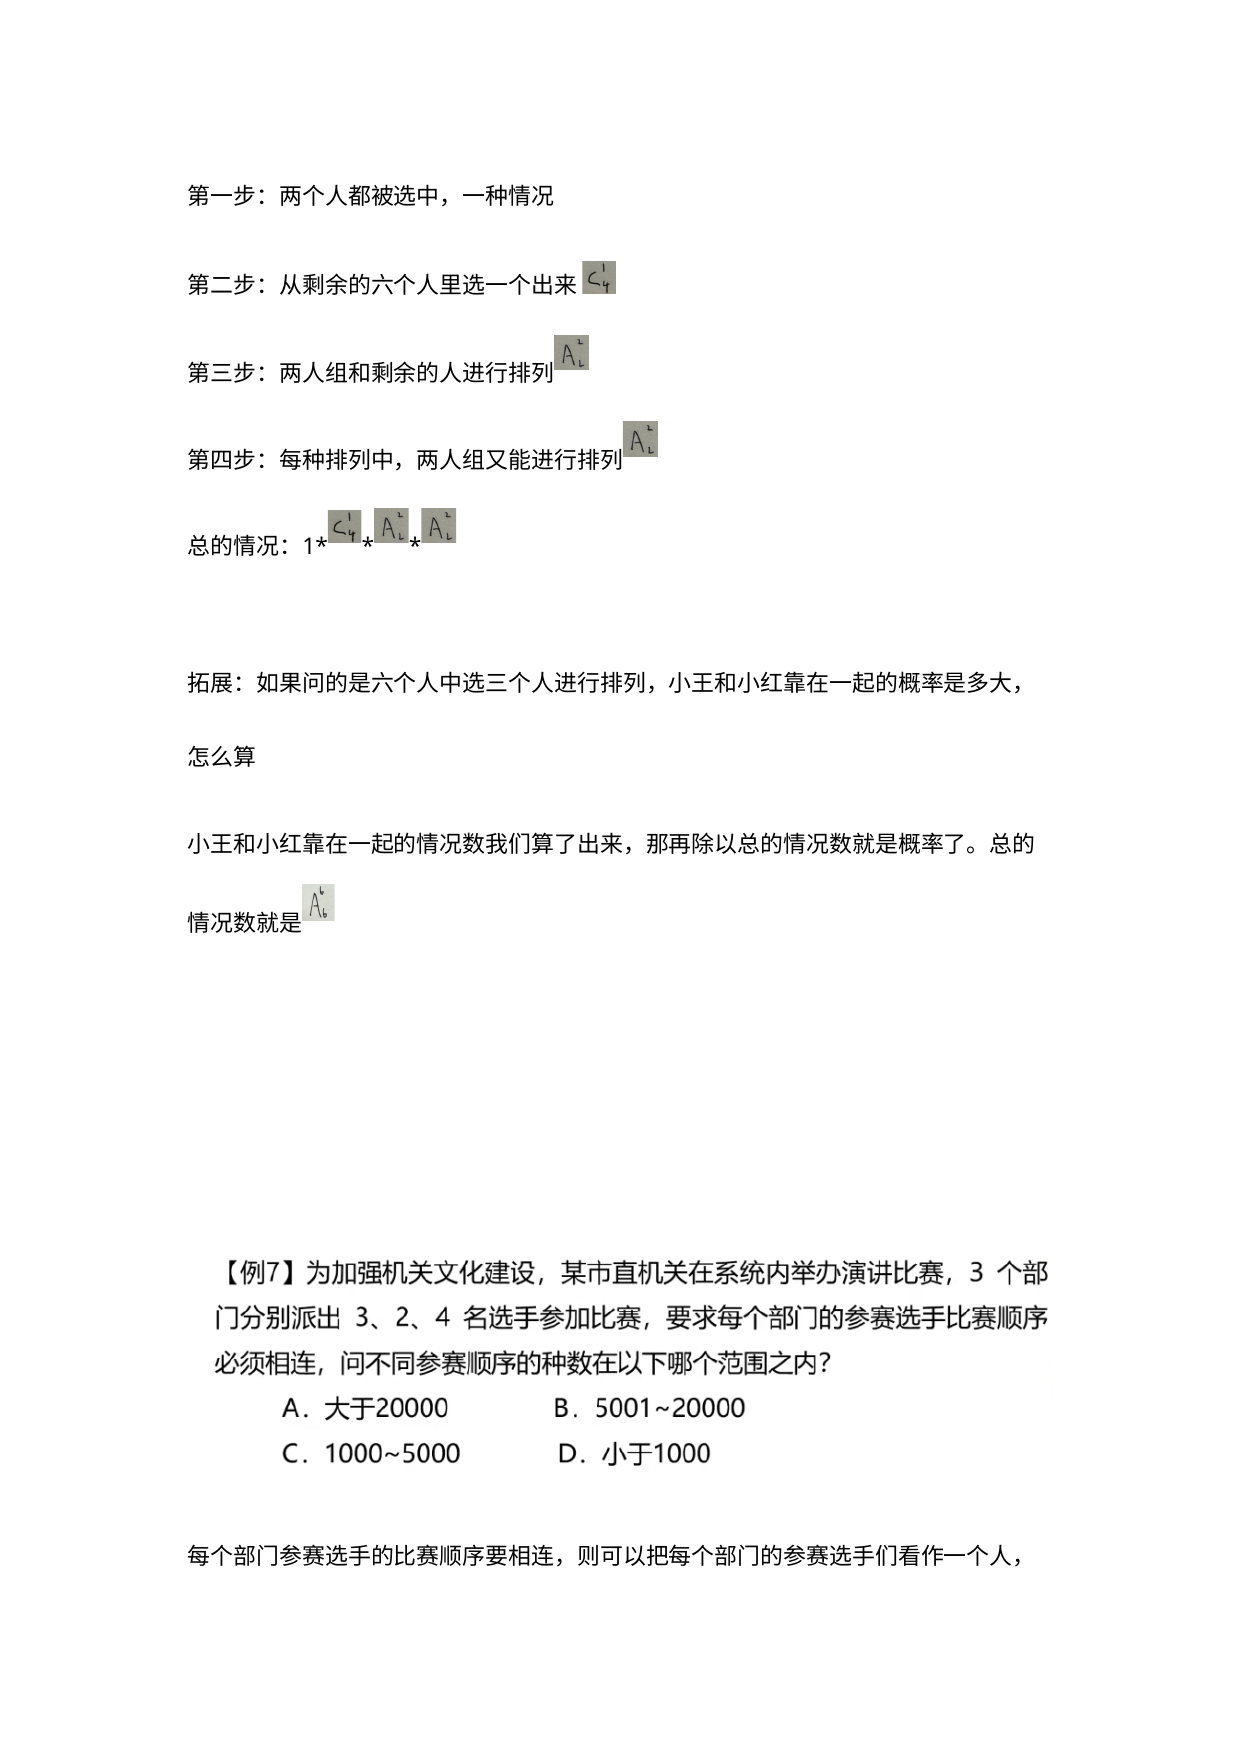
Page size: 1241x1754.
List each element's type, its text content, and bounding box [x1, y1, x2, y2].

picture [187, 1242, 1053, 1499]
picture [327, 510, 362, 543]
picture [554, 335, 589, 370]
picture [622, 421, 658, 457]
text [187, 1522, 1053, 1587]
text 第一步：两个人都被选中，一种情况 [187, 162, 1053, 227]
text 第四步：每种排列中，两人组又能进行排列 [187, 422, 1053, 487]
picture [302, 884, 335, 921]
picture [374, 508, 409, 543]
text 总的情况：1*** [187, 508, 1053, 573]
text 第二步：从剩余的六个人里选一个出来 [187, 248, 1053, 313]
picture [421, 508, 457, 543]
text 第三步：两人组和剩余的人进行排列 [187, 335, 1053, 400]
text 拓展：如果问的是六个人中选三个人进行排列，小王和小红靠在一起的概率是多大，怎么算 [187, 649, 1053, 788]
text 小王和小红靠在一起的情况数我们算了出来，那再除以总的情况数就是概率了。总的情况数就是 [187, 810, 1053, 950]
picture [582, 261, 616, 294]
